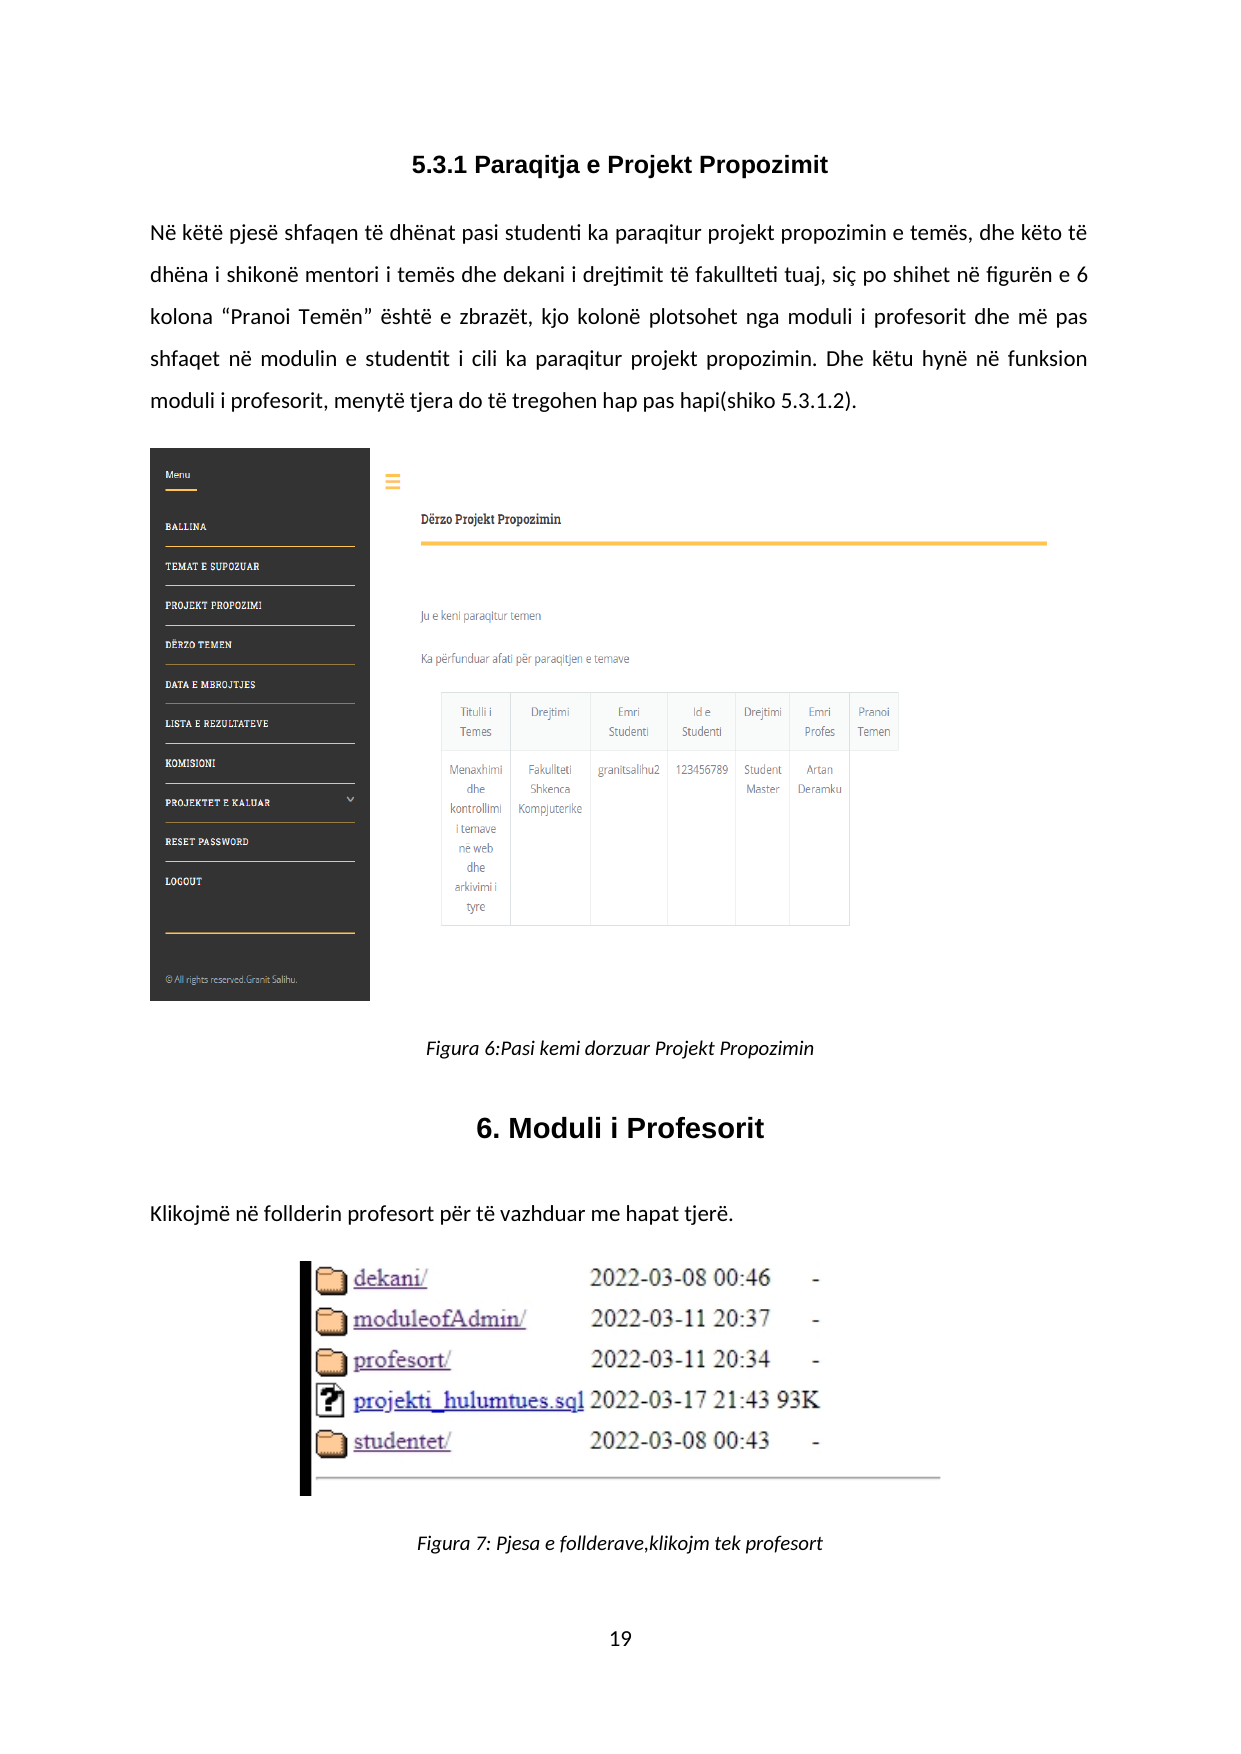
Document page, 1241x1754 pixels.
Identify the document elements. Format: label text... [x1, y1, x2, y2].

text Në këtë pjesë shfaqen të dhënat pasi studenti ka paraqitur projekt propozimin e temës, dhe këto të dhëna i shikonë mentori i temës dhe dekani i drejtimit të fakullteti tuaj, siç po shihet në figurën e 6 kolona “Pranoi Temën” është e zbrazët, kjo kolonë plotsohet nga moduli i profesorit dhe më pas shfaqet në modulin e studentit i cili ka paraqitur projekt propozimin. Dhe këtu hynë në funksion moduli i profesorit, menytë tjera do të tregohen hap pas hapi(shiko 5.3.1.2). [150, 218, 1090, 414]
subtitle 5.3.1 Paraqitja e Projekt Propozimit [150, 150, 1090, 179]
picture [299, 1261, 941, 1496]
text Figura 7: Pjesa e follderave,klikojm tek profesort [150, 1531, 1090, 1556]
subtitle 6. Moduli i Profesorit [150, 1111, 1090, 1144]
text Figura 6:Pasi kemi dorzuar Projekt Propozimin [150, 1035, 1090, 1061]
picture [150, 448, 1097, 1001]
text Klikojmë në follderin profesort për të vazhduar me hapat tjerë. [150, 1199, 1090, 1227]
